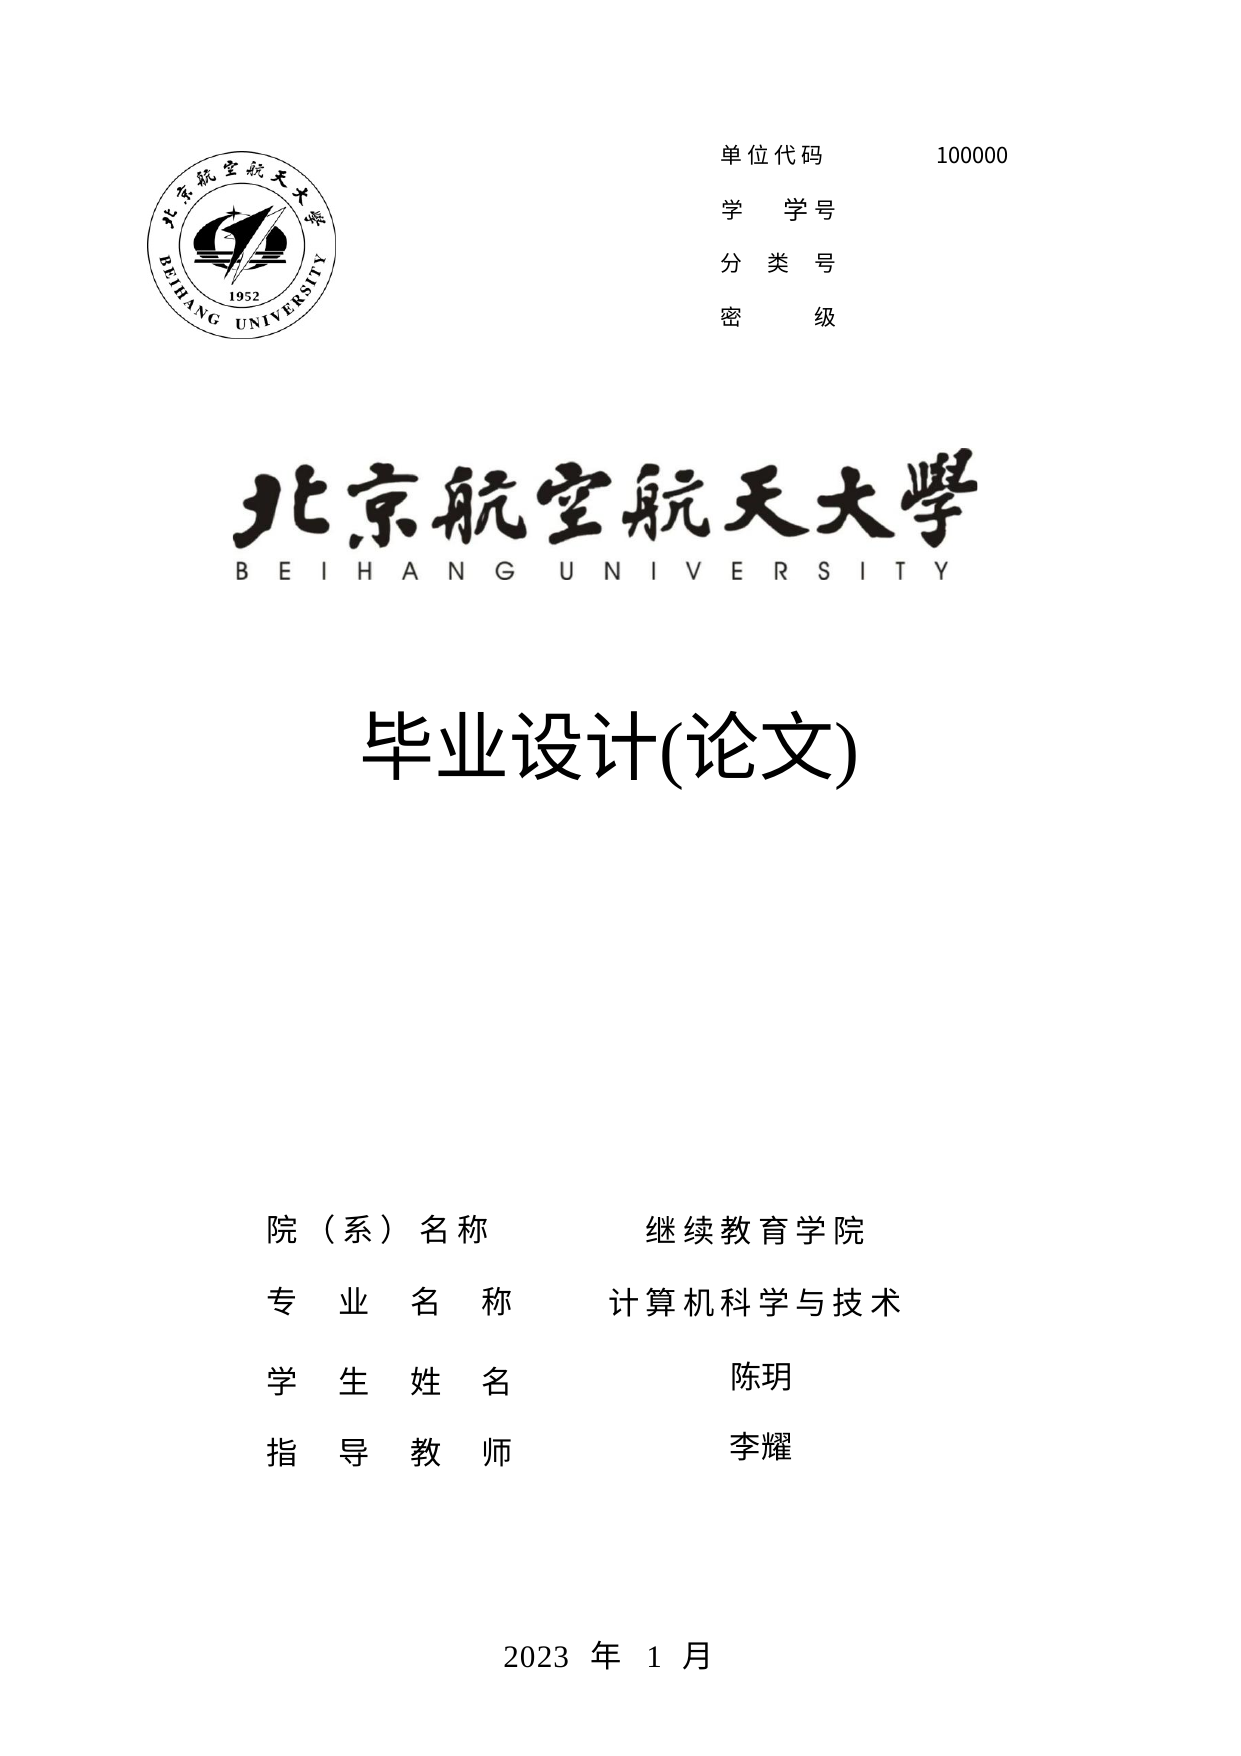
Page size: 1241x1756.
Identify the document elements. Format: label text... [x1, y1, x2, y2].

text 单 位 代 码 100000 [721, 138, 1240, 170]
subtitle 指 导 教 师 李耀 [266, 1431, 1240, 1473]
text 学 学 号 [316, 191, 1240, 227]
text 分 类 号 [316, 246, 1240, 278]
text 毕业设计(论文) [35, 687, 1183, 796]
subtitle 2023 年 1 月 [33, 1631, 1183, 1676]
subtitle 院 （ 系 ） 名 称 继续教育学院 专 业 名 称 计算机科学与技术学 生 姓 名 陈玥 [266, 1205, 902, 1403]
picture [147, 151, 336, 339]
picture [232, 448, 978, 580]
text 密 级 [316, 300, 1240, 331]
